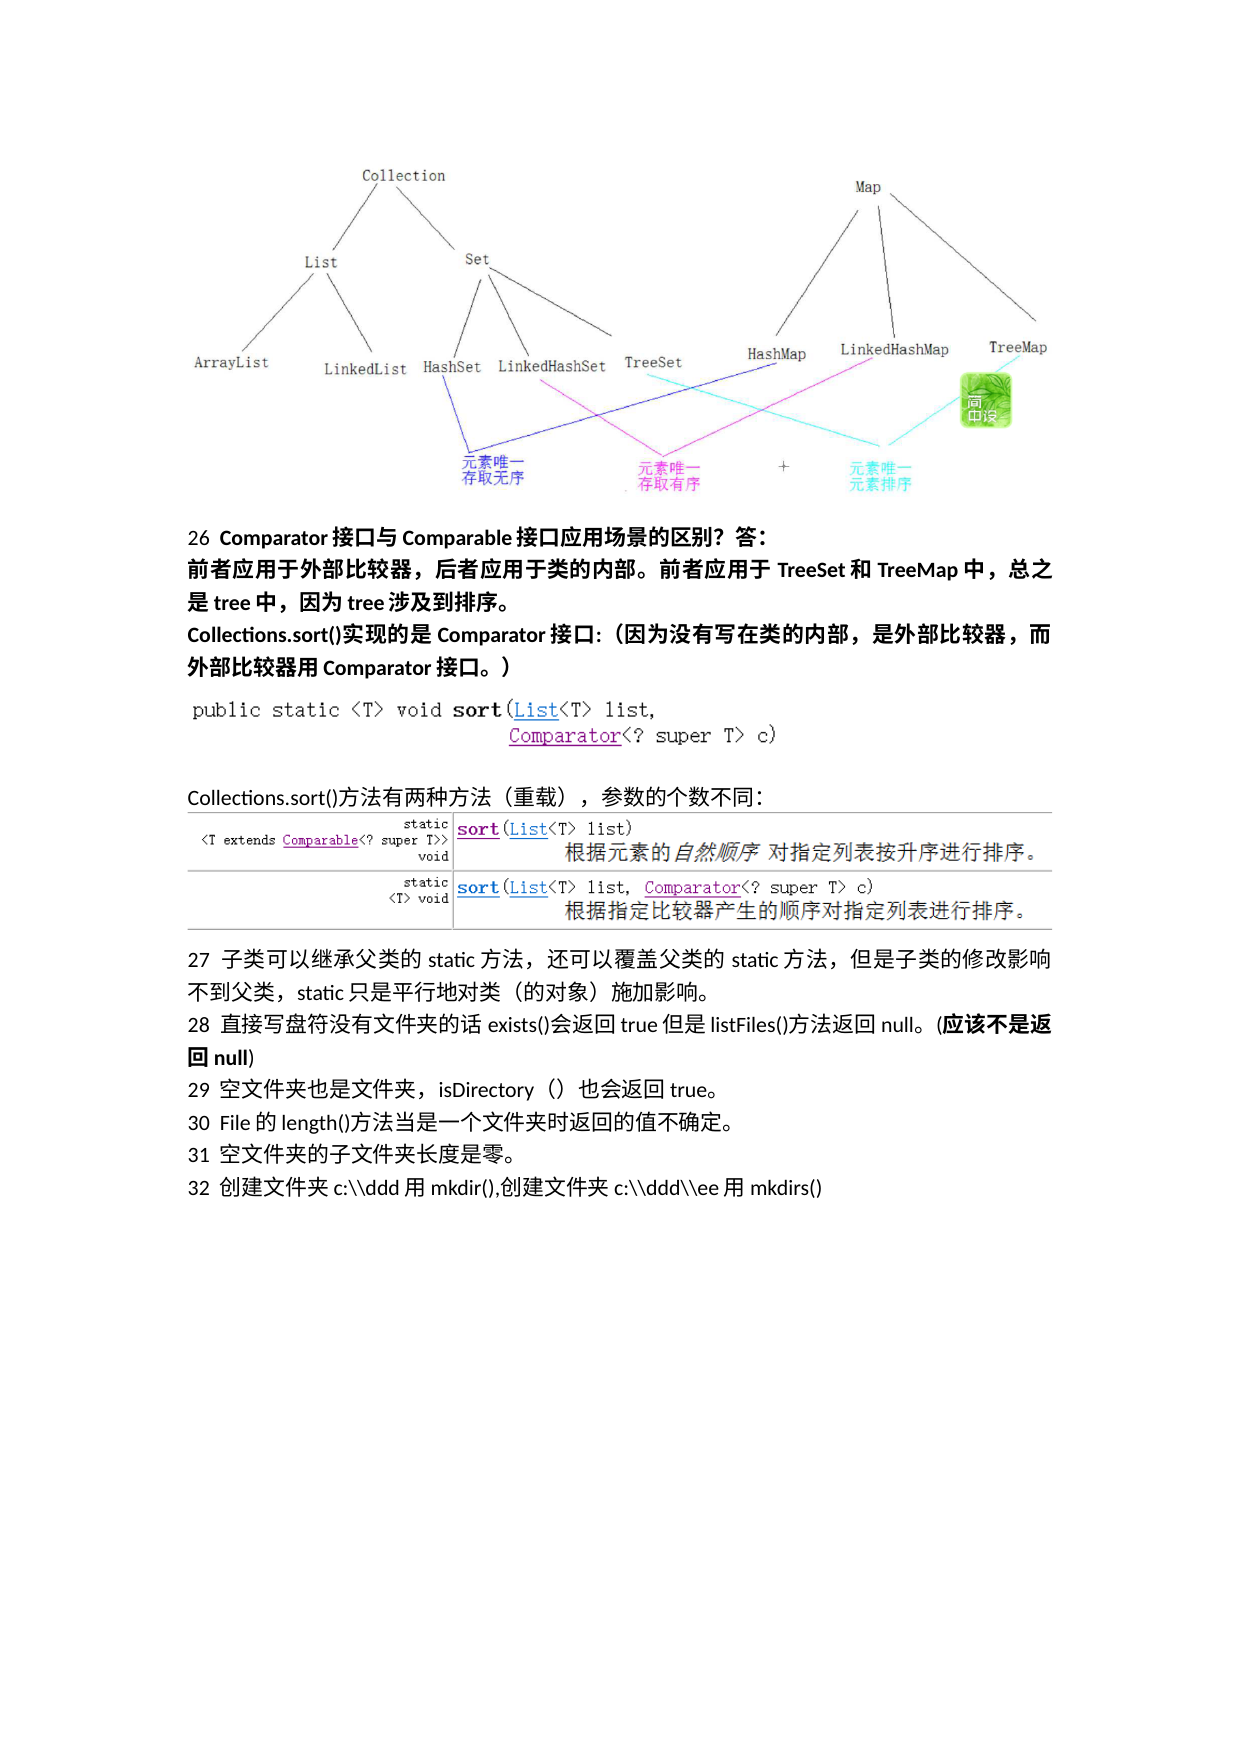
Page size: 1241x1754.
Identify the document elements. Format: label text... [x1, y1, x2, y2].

text Collections.sort()方法有两种方法（重载），参数的个数不同： [187, 779, 1053, 812]
text 32 创建文件夹c:\\ddd用mkdir(),创建文件夹c:\\ddd\\ee用mkdirs() [187, 1169, 1053, 1202]
text Collections.sort()实现的是Comparator接口:（因为没有写在类的内部，是外部比较器，而外部比较器用Comparator接口。） [187, 617, 1053, 682]
picture [187, 812, 1053, 930]
text 28 直接写盘符没有文件夹的话exists()会返回true但是listFiles()方法返回null。(应该不是返回null) [187, 1007, 1053, 1072]
text 31 空文件夹的子文件夹长度是零。 [187, 1137, 1053, 1169]
text 30 File的length()方法当是一个文件夹时返回的值不确定。 [187, 1104, 1053, 1137]
text 29 空文件夹也是文件夹，isDirectory（）也会返回true。 [187, 1072, 1053, 1104]
text 前者应用于外部比较器，后者应用于类的内部。前者应用于TreeSet和TreeMap中，总之是tree中，因为tree涉及到排序。 [187, 552, 1053, 617]
picture [187, 162, 1052, 497]
text 27 子类可以继承父类的static方法，还可以覆盖父类的static方法，但是子类的修改影响不到父类，static只是平行地对类（的对象）施加影响。 [187, 942, 1053, 1007]
picture [187, 682, 786, 759]
text 26 Comparator接口与Comparable接口应用场景的区别？答： [187, 519, 1053, 552]
